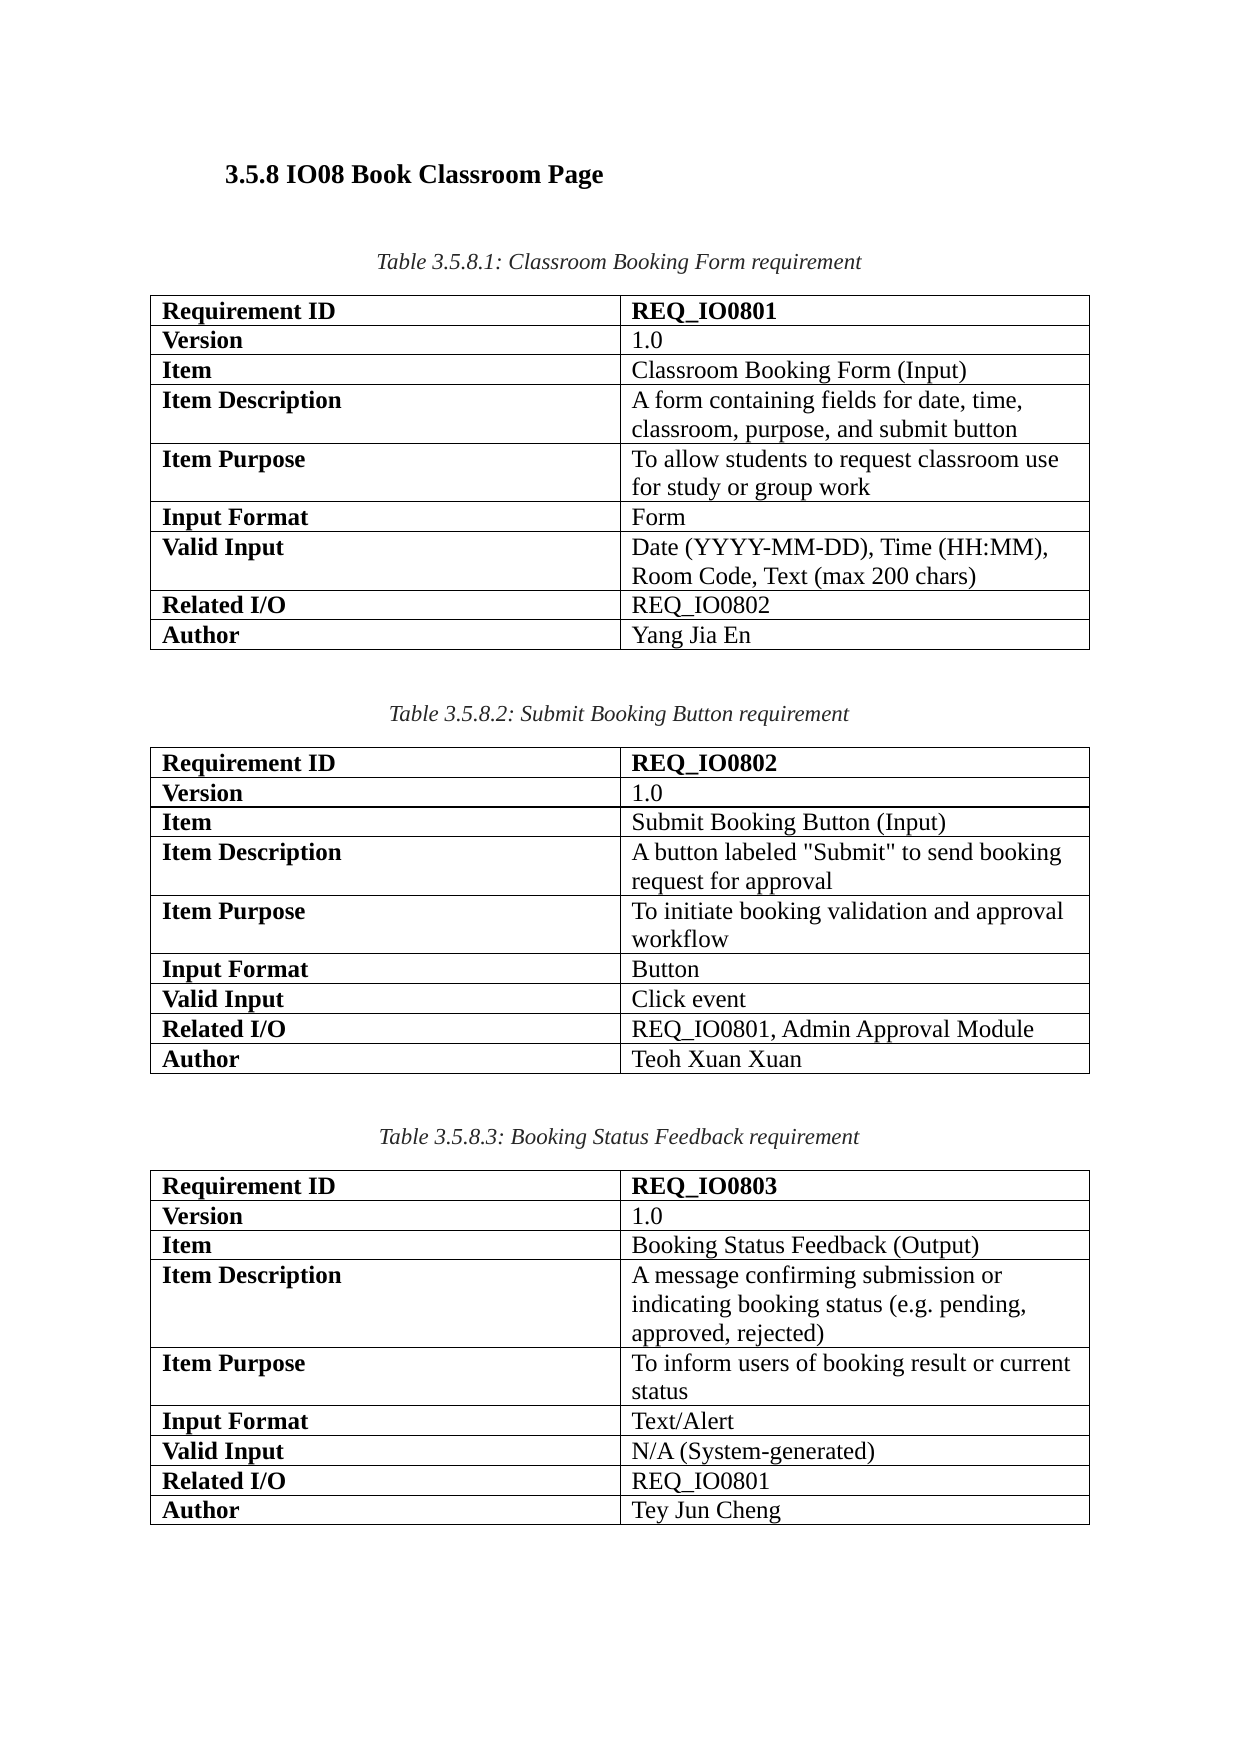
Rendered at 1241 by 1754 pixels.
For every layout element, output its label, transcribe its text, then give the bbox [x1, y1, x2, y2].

table_cell Text/Alert [621, 1406, 1089, 1435]
table_cell Item [151, 1231, 620, 1259]
table_cell Booking Status Feedback (Output) [621, 1231, 1089, 1259]
table_header Requirement ID [151, 748, 620, 777]
subtitle 3.5.8 IO08 Book Classroom Page [150, 158, 1090, 189]
table_cell Form [621, 502, 1089, 531]
table_cell 1.0 [621, 778, 1089, 806]
table_cell To allow students to request classroom use for study or group work [621, 444, 1089, 501]
table_cell 1.0 [621, 326, 1089, 354]
table_cell Item Description [151, 837, 620, 895]
table_header REQ_IO0802 [621, 748, 1089, 777]
table_cell Author [151, 620, 620, 649]
table_cell Version [151, 778, 620, 806]
table_cell Item Purpose [151, 1348, 620, 1405]
table_cell Item Purpose [151, 444, 620, 501]
table_cell Item Description [151, 385, 620, 443]
table_cell A message confirming submission or indicating booking status (e.g. pending, approved, rejected) [621, 1260, 1089, 1347]
table_cell Valid Input [151, 984, 620, 1013]
table_cell Submit Booking Button (Input) [621, 808, 1089, 836]
table_cell Item [151, 808, 620, 836]
table_cell Input Format [151, 954, 620, 983]
table_cell Teoh Xuan Xuan [621, 1044, 1089, 1072]
table_cell Input Format [151, 1406, 620, 1435]
table_cell Item [151, 355, 620, 384]
table_cell Date (YYYY-MM-DD), Time (HH:MM), Room Code, Text (max 200 chars) [621, 532, 1089, 589]
table_cell Related I/O [151, 1014, 620, 1043]
table_cell Author [151, 1044, 620, 1072]
table_header Requirement ID [151, 1171, 620, 1200]
table_header Requirement ID [151, 296, 620, 324]
table_cell Valid Input [151, 1436, 620, 1465]
table_cell Related I/O [151, 1466, 620, 1494]
text Table 3.5.8.1: Classroom Booking Form requirement [150, 248, 1090, 274]
table_cell Button [621, 954, 1089, 983]
table_cell REQ_IO0801, Admin Approval Module [621, 1014, 1089, 1043]
table_header REQ_IO0803 [621, 1171, 1089, 1200]
table_cell Item Description [151, 1260, 620, 1347]
table_cell A button labeled "Submit" to send booking request for approval [621, 837, 1089, 895]
table_cell Item Purpose [151, 896, 620, 953]
table_cell Tey Jun Cheng [621, 1496, 1089, 1524]
table_cell A form containing fields for date, time, classroom, purpose, and submit button [621, 385, 1089, 443]
table_cell REQ_IO0801 [621, 1466, 1089, 1494]
table_cell Input Format [151, 502, 620, 531]
table_cell Author [151, 1496, 620, 1524]
table_cell 1.0 [621, 1201, 1089, 1229]
table_cell Classroom Booking Form (Input) [621, 355, 1089, 384]
table_cell To initiate booking validation and approval workflow [621, 896, 1089, 953]
table_cell Related I/O [151, 591, 620, 619]
table_cell REQ_IO0802 [621, 591, 1089, 619]
table_cell Valid Input [151, 532, 620, 589]
table_cell Click event [621, 984, 1089, 1013]
table_cell Yang Jia En [621, 620, 1089, 649]
text Table 3.5.8.2: Submit Booking Button requirement [150, 700, 1090, 726]
table_header REQ_IO0801 [621, 296, 1089, 324]
table_cell N/A (System-generated) [621, 1436, 1089, 1465]
table_cell To inform users of booking result or current status [621, 1348, 1089, 1405]
text Table 3.5.8.3: Booking Status Feedback requirement [150, 1123, 1090, 1149]
table_cell Version [151, 1201, 620, 1229]
table_cell Version [151, 326, 620, 354]
